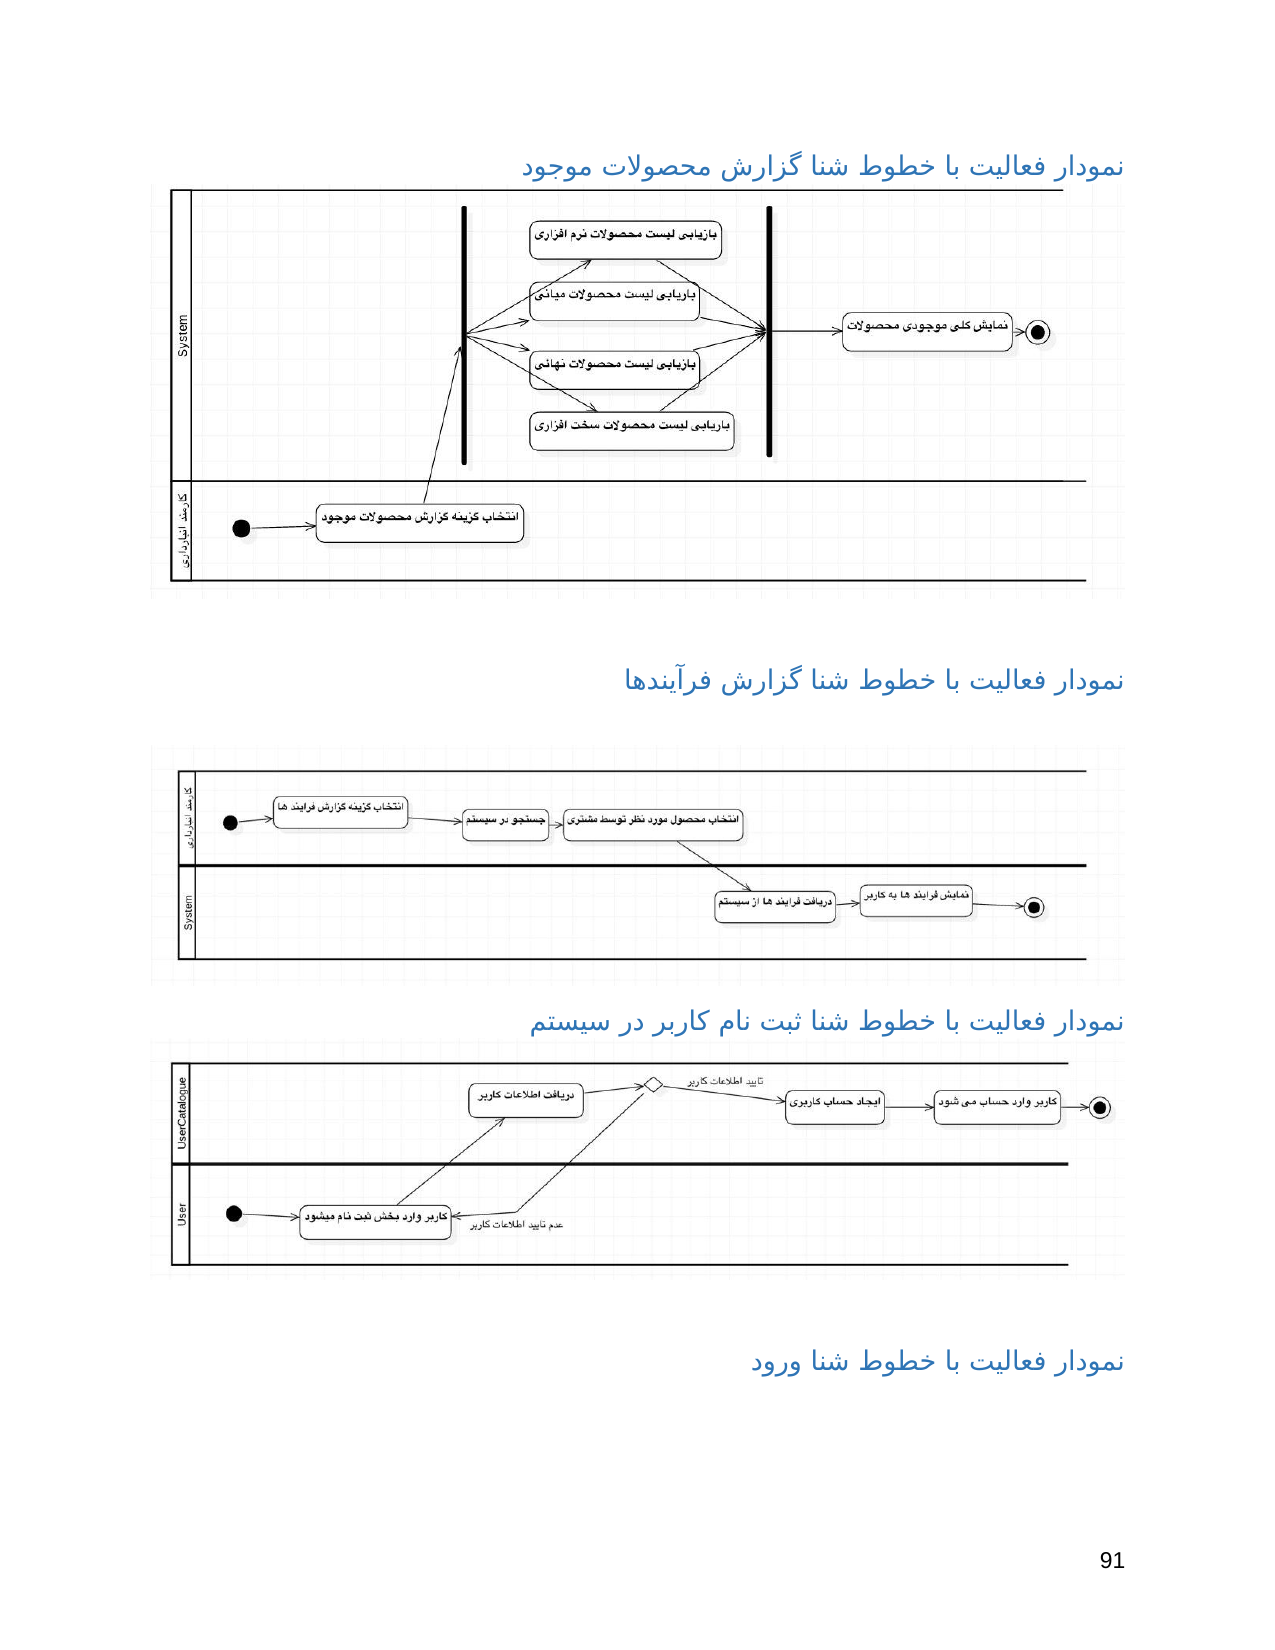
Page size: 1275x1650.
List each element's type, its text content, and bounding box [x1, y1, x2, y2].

picture [150, 1038, 1125, 1280]
subtitle نمودار فعالیت با خطوط شنا گزارش محصولات موجود [150, 150, 1125, 182]
picture [150, 184, 1125, 599]
subtitle نمودار فعالیت با خطوط شنا گزارش فرآیندها [150, 664, 1125, 696]
picture [151, 745, 1125, 986]
subtitle نمودار فعالیت با خطوط شنا ورود [150, 1345, 1125, 1377]
subtitle نمودار فعالیت با خطوط شنا ثبت نام کاربر در سیستم [150, 1005, 1125, 1036]
